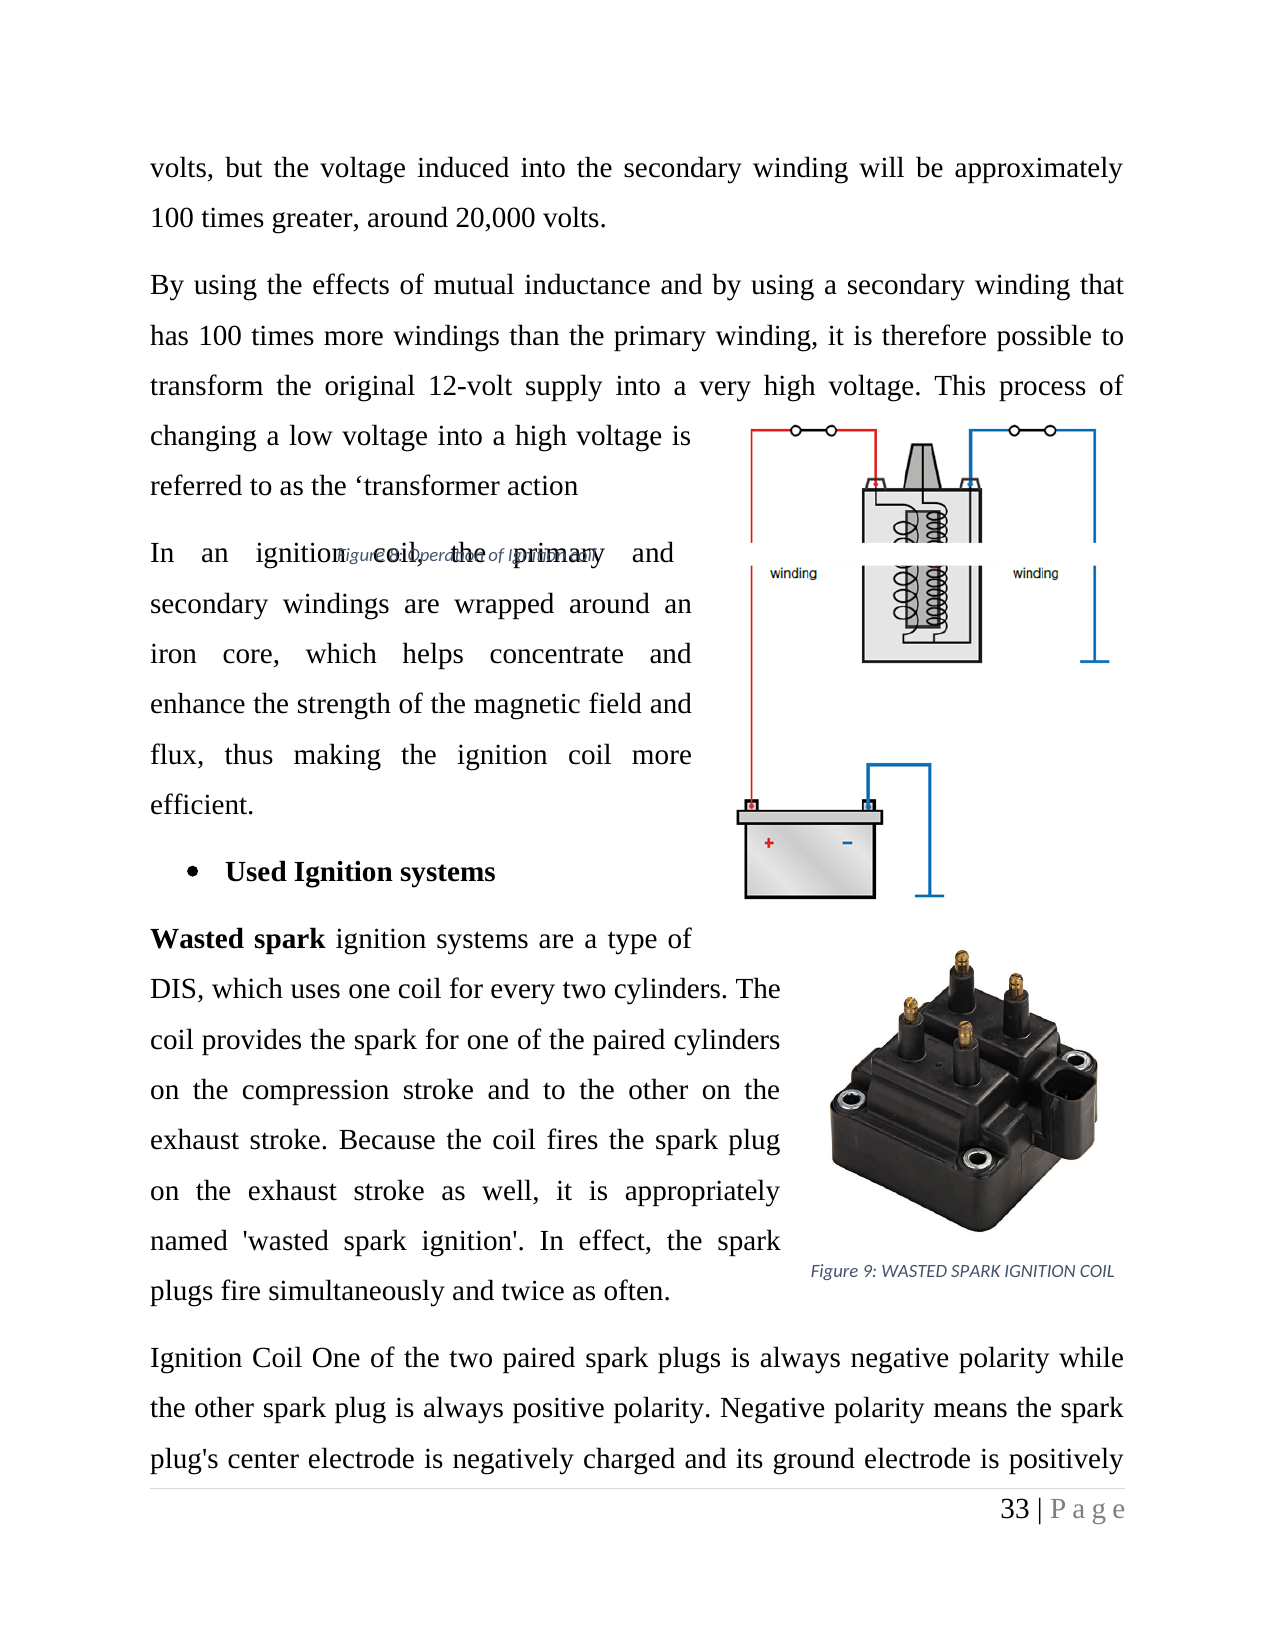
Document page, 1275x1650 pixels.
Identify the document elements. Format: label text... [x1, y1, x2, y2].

text Ignition Coil One of the two paired spark plugs is always negative polarity while the other spark plug is always positive polarity. Negative polarity means the spark plug's center electrode is negatively charged and its ground electrode is positively charged. Positive polarity is the opposite. Each time the plug fires, a rapid exchange of the protons and electrons occurs, called ionization. [150, 1189, 1125, 1424]
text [150, 150, 1125, 234]
list Used Ignition systems [187, 703, 1125, 737]
text In an ignition coil, the primary and secondary windings are wrapped around an iron core, which helps concentrate and enhance the strength of the magnetic field and flux, thus making the ignition coil more efficient. [150, 485, 1125, 670]
picture [800, 778, 1122, 1094]
text By using the effects of mutual inductance and by using a secondary winding that has 100 times more windings than the primary winding, it is therefore possible to transform the original 12-volt supply into a very high voltage. This process of changing a low voltage into a high voltage is referred to as the ‘transformer action [150, 267, 1125, 452]
